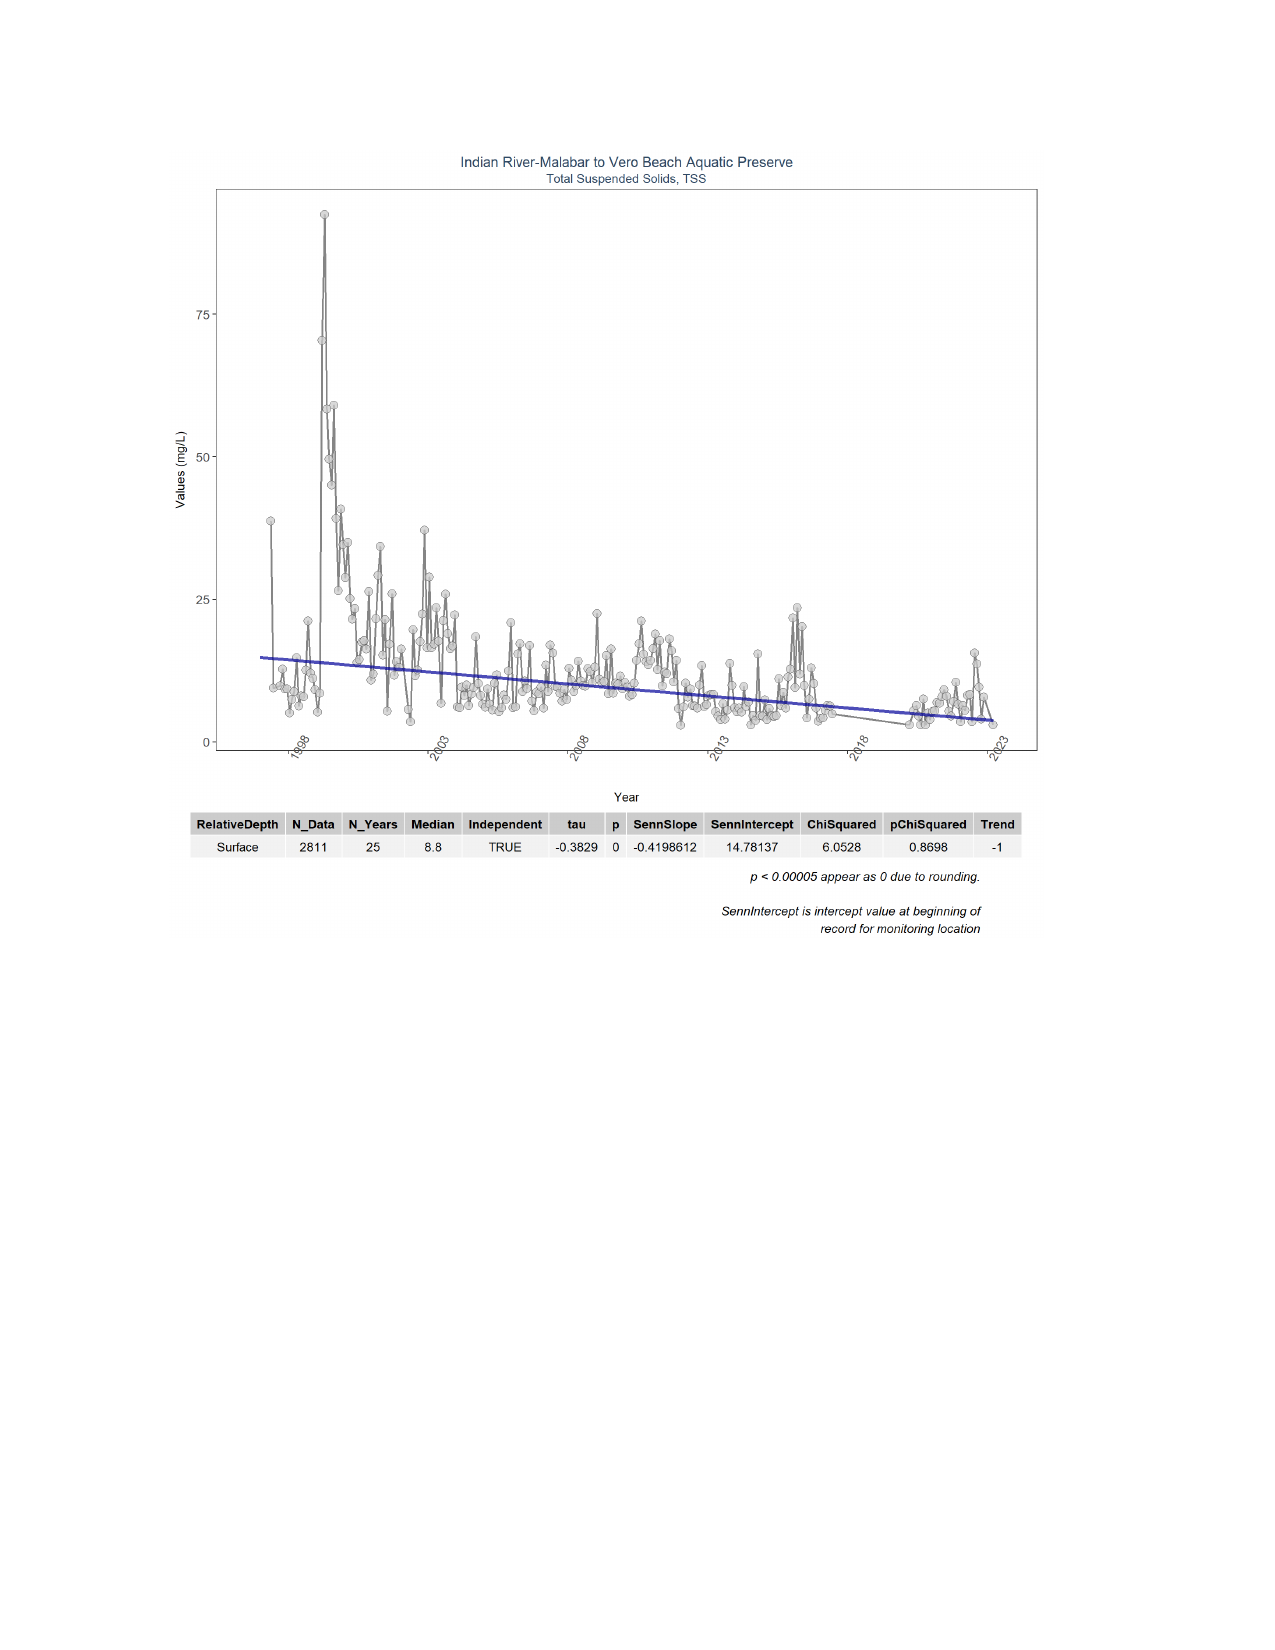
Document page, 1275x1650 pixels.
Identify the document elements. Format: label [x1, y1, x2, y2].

picture [168, 150, 1044, 938]
